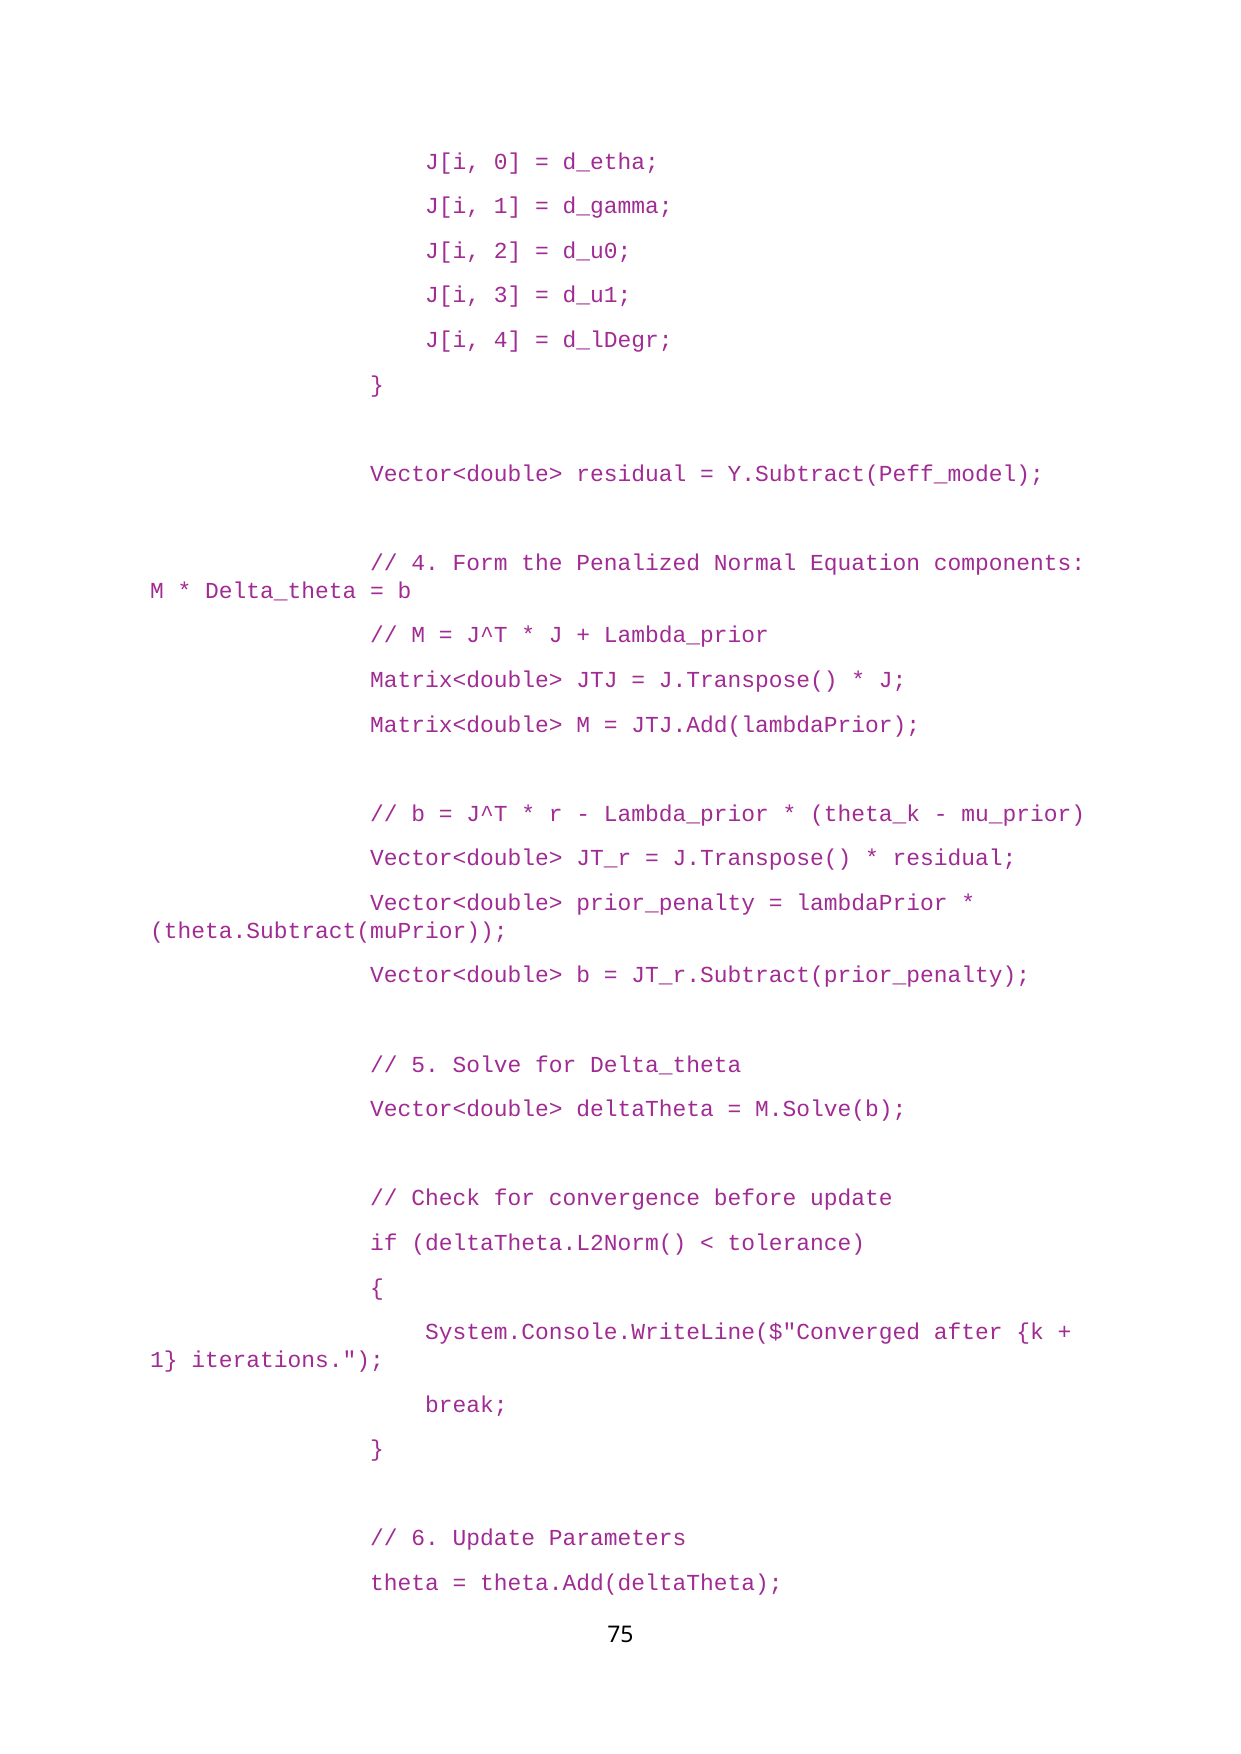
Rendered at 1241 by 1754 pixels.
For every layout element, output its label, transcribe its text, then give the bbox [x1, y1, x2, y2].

text break; [150, 1393, 1090, 1419]
text // 4. Form the Penalized Normal Equation components: M * Delta_theta = b [150, 551, 1090, 605]
text // b = J^T * r - Lambda_prior * (theta_k - mu_prior) [150, 802, 1090, 828]
text // Check for convergence before update [150, 1187, 1090, 1213]
text J[i, 4] = d_lDegr; [150, 328, 1090, 354]
text if (deltaTheta.L2Norm() < tolerance) [150, 1231, 1090, 1257]
text Matrix<double> JTJ = J.Transpose() * J; [150, 668, 1090, 694]
text Vector<double> JT_r = J.Transpose() * residual; [150, 847, 1090, 873]
text { [150, 1276, 1090, 1302]
text // 5. Solve for Delta_theta [150, 1053, 1090, 1079]
text Vector<double> residual = Y.Subtract(Peff_model); [150, 462, 1090, 488]
text Vector<double> deltaTheta = M.Solve(b); [150, 1097, 1090, 1123]
text J[i, 3] = d_u1; [150, 284, 1090, 310]
text Vector<double> prior_penalty = lambdaPrior * (theta.Subtract(muPrior)); [150, 891, 1090, 945]
text // M = J^T * J + Lambda_prior [150, 624, 1090, 650]
text theta = theta.Add(deltaTheta); [150, 1571, 1090, 1597]
text System.Console.WriteLine($"Converged after {k + 1} iterations."); [150, 1320, 1090, 1374]
text J[i, 1] = d_gamma; [150, 194, 1090, 221]
text } [150, 373, 1090, 399]
text Matrix<double> M = JTJ.Add(lambdaPrior); [150, 713, 1090, 739]
text Vector<double> b = JT_r.Subtract(prior_penalty); [150, 964, 1090, 990]
text J[i, 2] = d_u0; [150, 239, 1090, 265]
text J[i, 0] = d_etha; [150, 150, 1090, 176]
text // 6. Update Parameters [150, 1527, 1090, 1553]
text } [150, 1437, 1090, 1463]
